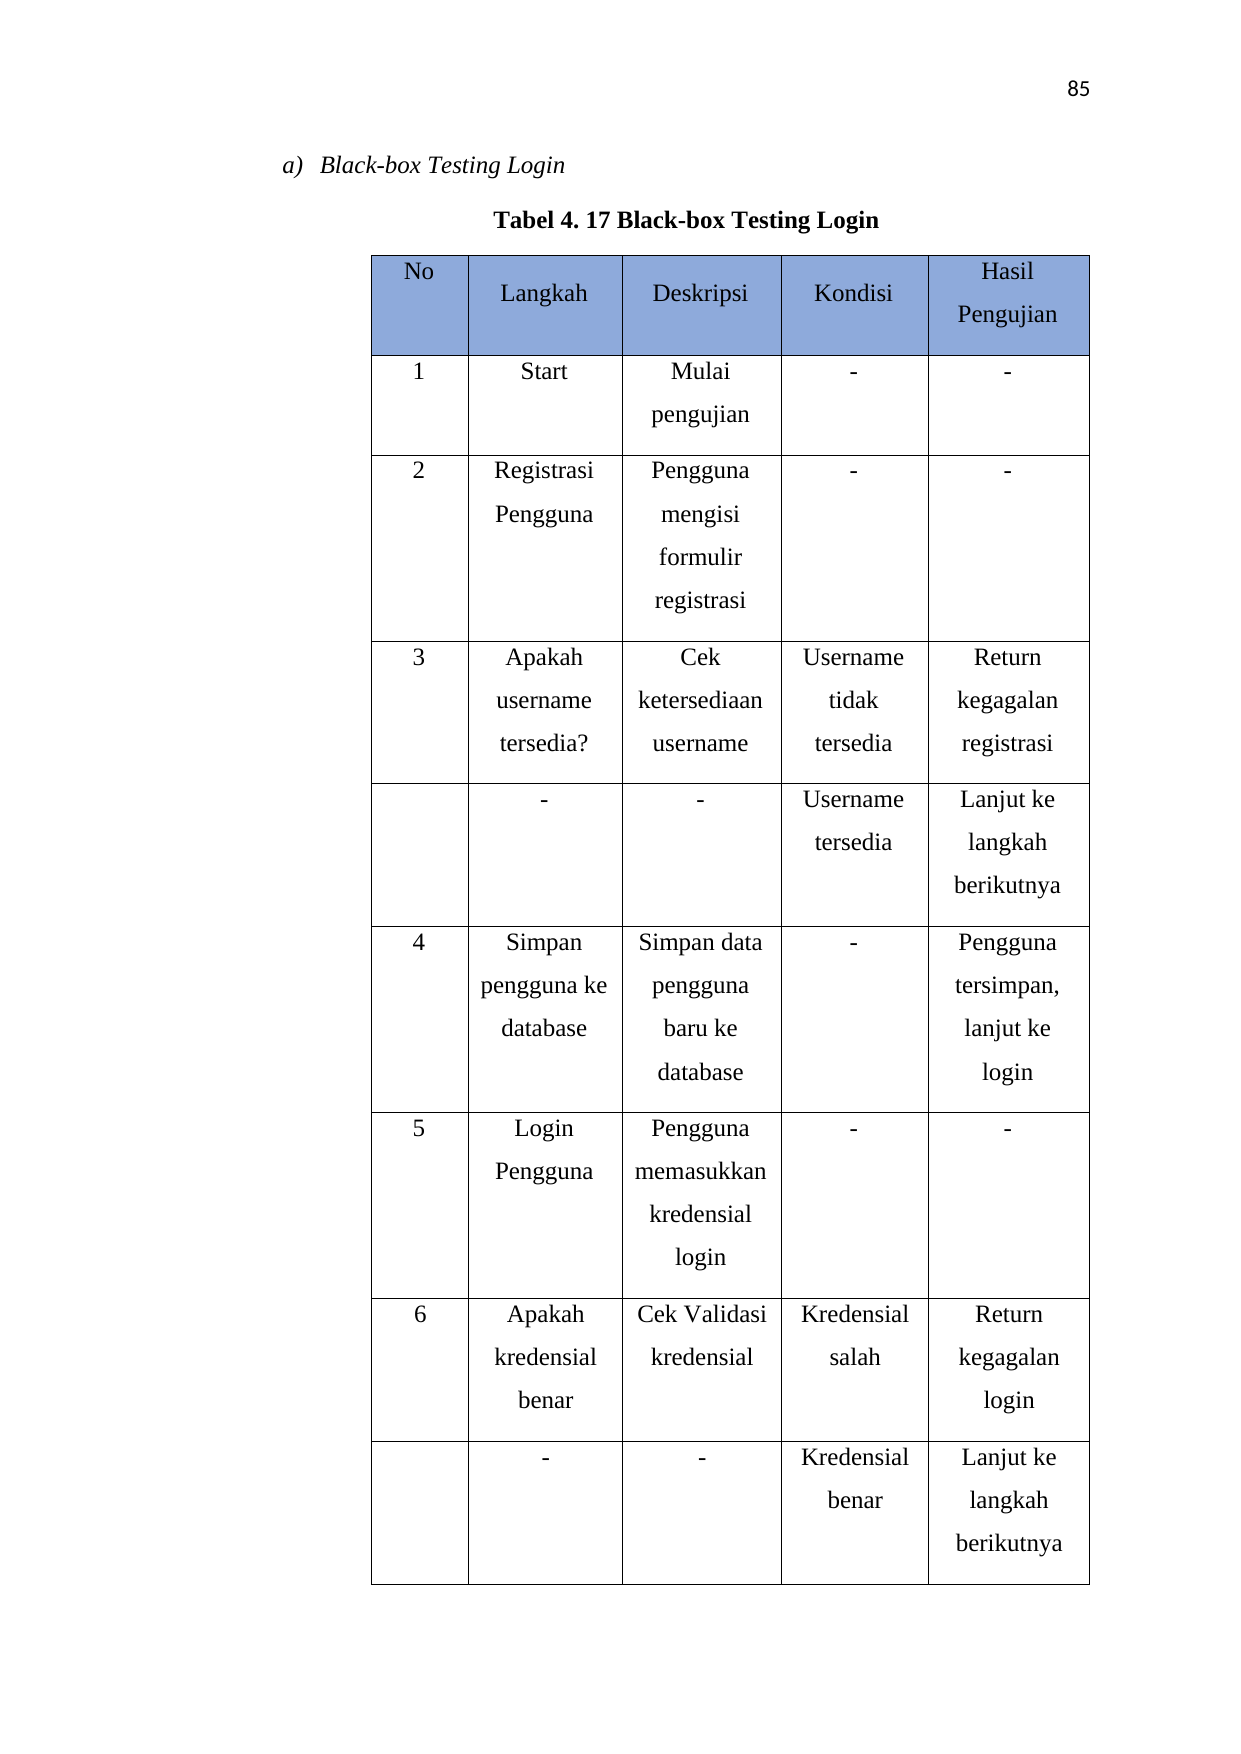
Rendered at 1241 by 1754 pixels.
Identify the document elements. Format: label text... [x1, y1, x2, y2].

table_cell - [623, 1442, 781, 1584]
table_cell Simpan pengguna ke database [469, 927, 622, 1112]
table_cell Kredensial salah [782, 1299, 928, 1441]
table_cell 1 [372, 356, 468, 454]
table_cell Apakah kredensial benar [469, 1299, 622, 1441]
table_cell - [782, 927, 928, 1112]
table_cell Username tersedia [782, 784, 928, 926]
table_cell 3 [372, 642, 468, 783]
table_cell 2 [372, 456, 468, 641]
table_cell Kredensial benar [782, 1442, 928, 1584]
table_cell - [623, 784, 781, 926]
table_cell Lanjut ke langkah berikutnya [929, 784, 1089, 926]
table_cell Return kegagalan registrasi [929, 642, 1089, 783]
table_cell [372, 784, 468, 926]
table_cell - [929, 1113, 1089, 1298]
table_cell - [929, 356, 1089, 454]
table_cell Cek ketersediaan username [623, 642, 781, 783]
table_cell Pengguna memasukkan kredensial login [623, 1113, 781, 1298]
table_cell 6 [372, 1299, 468, 1441]
table_header No [372, 256, 468, 355]
table_cell Start [469, 356, 622, 454]
table_header Kondisi [782, 256, 928, 355]
table_cell Pengguna tersimpan, lanjut ke login [929, 927, 1089, 1112]
table_header Langkah [469, 256, 622, 355]
table_cell 4 [372, 927, 468, 1112]
table_cell Login Pengguna [469, 1113, 622, 1298]
table_cell Registrasi Pengguna [469, 456, 622, 641]
table_cell Mulai pengujian [623, 356, 781, 454]
table_cell - [469, 784, 622, 926]
table_cell Apakah username tersedia? [469, 642, 622, 783]
table_cell - [469, 1442, 622, 1584]
table_cell Pengguna mengisi formulir registrasi [623, 456, 781, 641]
table_cell 5 [372, 1113, 468, 1298]
table_cell Username tidak tersedia [782, 642, 928, 783]
table_cell - [782, 356, 928, 454]
table_cell - [782, 1113, 928, 1298]
table_cell Cek Validasi kredensial [623, 1299, 781, 1441]
table_cell [372, 1442, 468, 1584]
table_header Hasil Pengujian [929, 256, 1089, 355]
table_header Deskripsi [623, 256, 781, 355]
table_cell Simpan data pengguna baru ke database [623, 927, 781, 1112]
table_cell - [929, 456, 1089, 641]
table_cell - [782, 456, 928, 641]
table_cell Return kegagalan login [929, 1299, 1089, 1441]
list Black-box Testing Login [282, 150, 1090, 179]
table_cell Lanjut ke langkah berikutnya [929, 1442, 1089, 1584]
